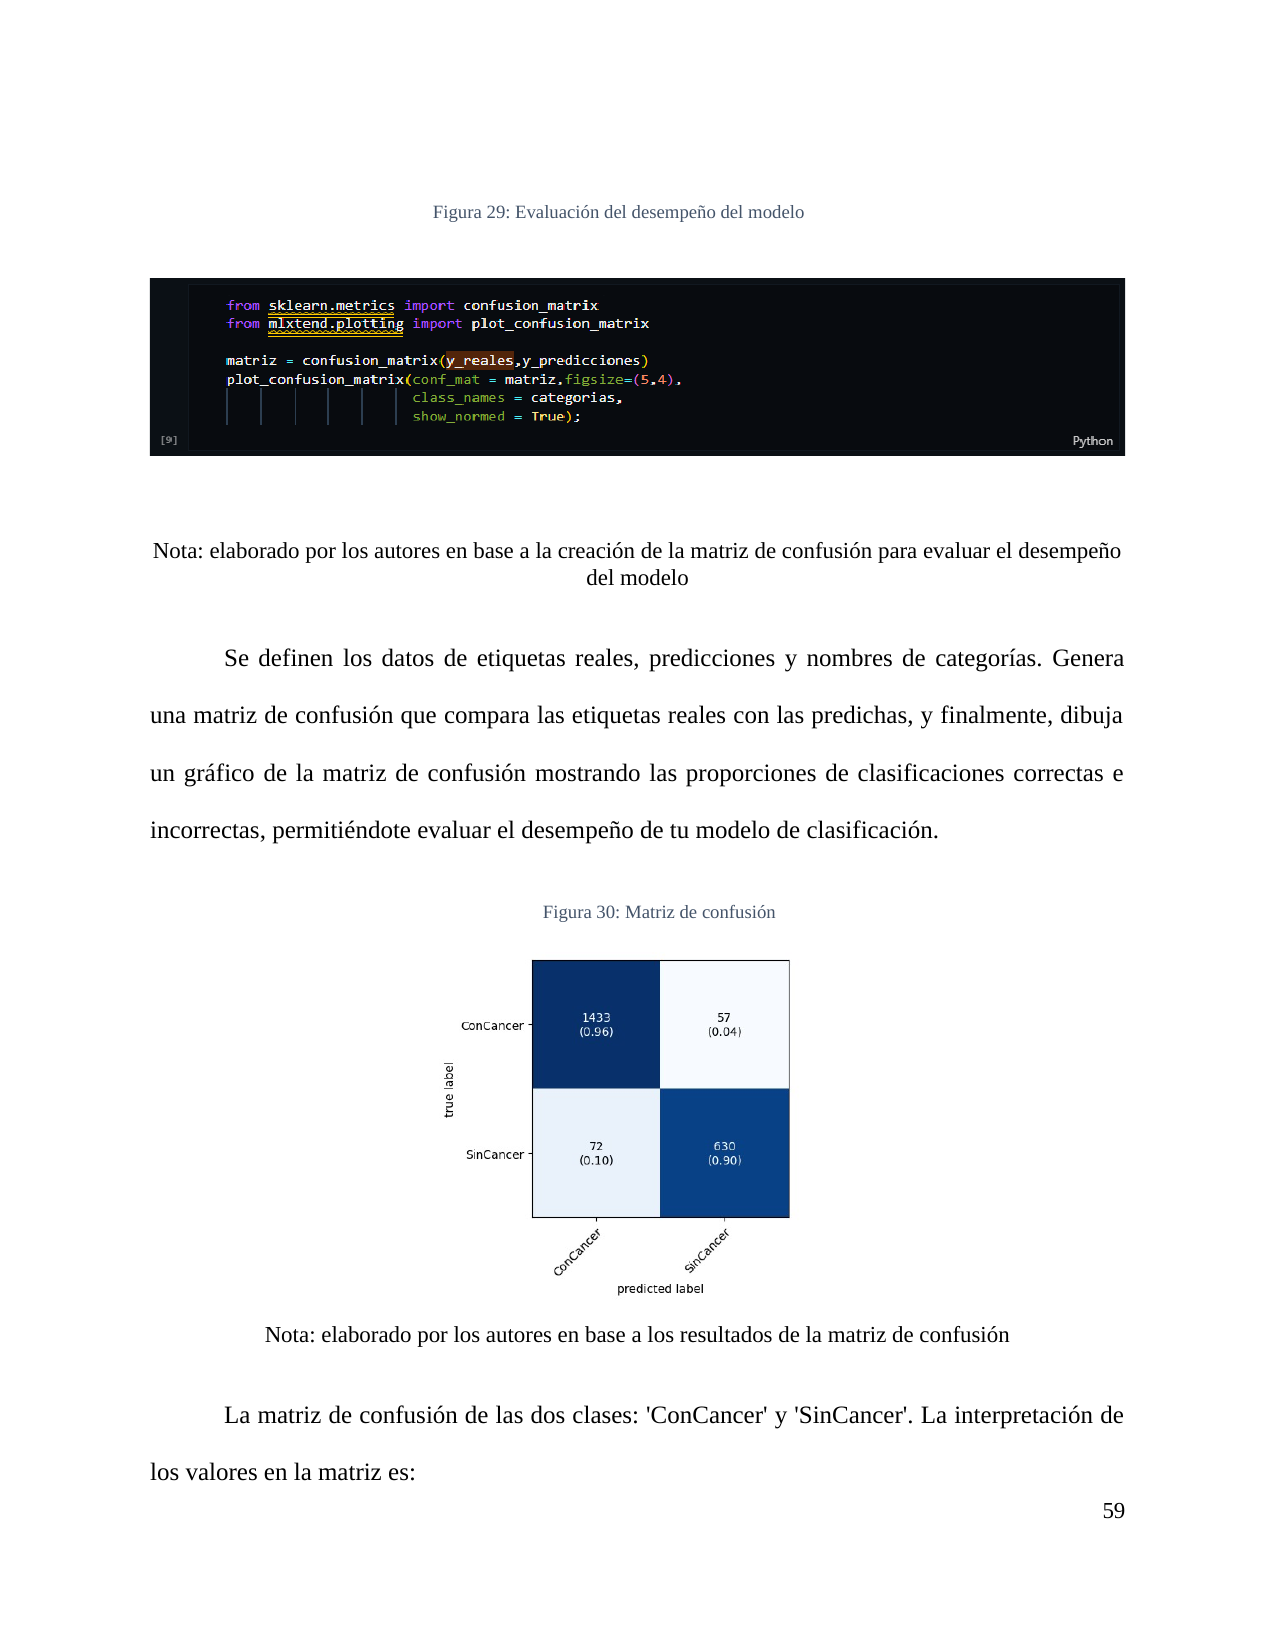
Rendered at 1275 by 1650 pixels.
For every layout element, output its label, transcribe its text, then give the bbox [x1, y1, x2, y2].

picture [425, 952, 850, 1306]
text La matriz de confusión de las dos clases: 'ConCancer' y 'SinCancer'. La interpretación de los valores en la matriz es: [150, 1400, 1125, 1486]
text Nota: elaborado por los autores en base a los resultados de la matriz de confusión [150, 1321, 1125, 1347]
picture [149, 278, 1125, 456]
text Se definen los datos de etiquetas reales, predicciones y nombres de categorías. Genera una matriz de confusión que compara las etiquetas reales con las predichas, y finalmente, dibuja un gráfico de la matriz de confusión mostrando las proporciones de clasificaciones correctas e incorrectas, permitiéndote evaluar el desempeño de tu modelo de clasificación. [150, 643, 1125, 844]
text Nota: elaborado por los autores en base a la creación de la matriz de confusión para evaluar el desempeño del modelo [150, 537, 1125, 590]
